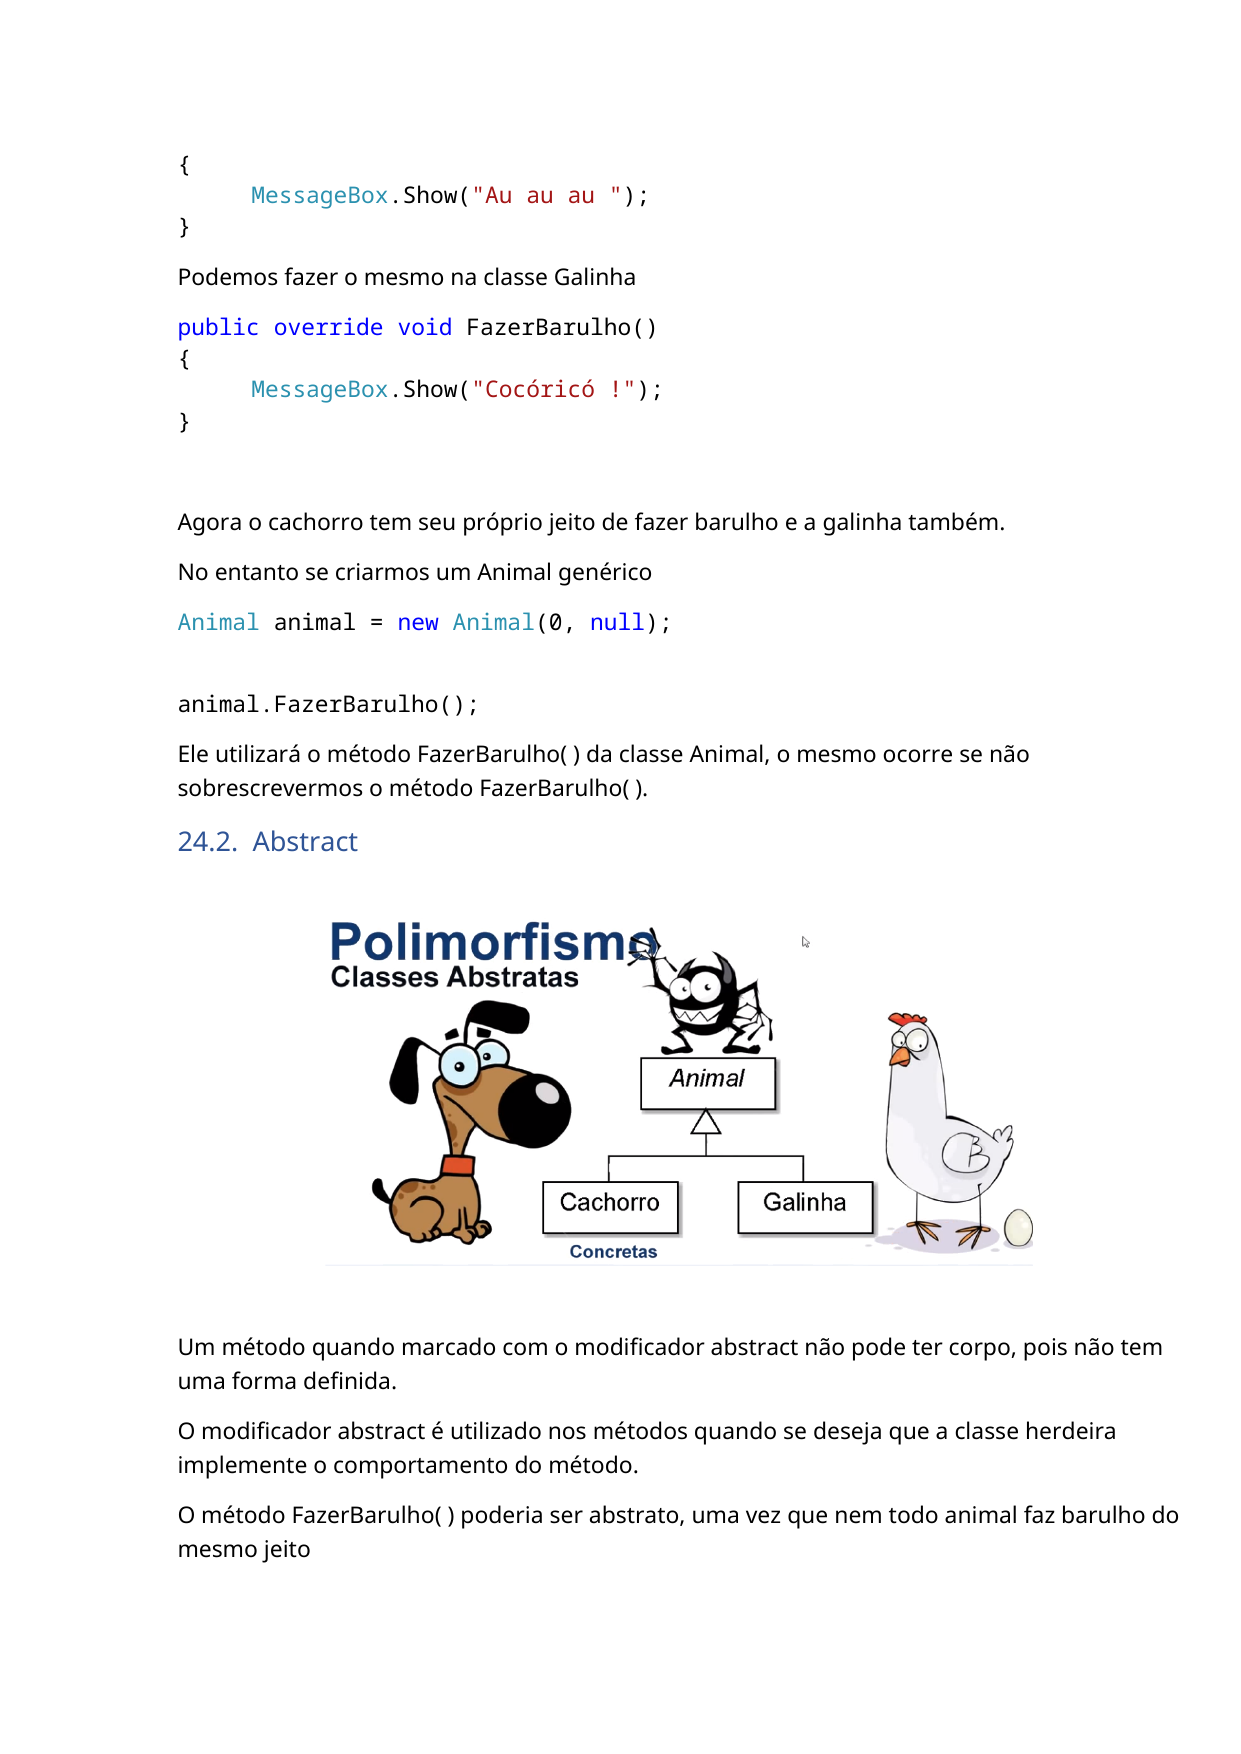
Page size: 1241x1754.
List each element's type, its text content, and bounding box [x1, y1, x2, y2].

text Podemos fazer o mesmo na classe Galinha [177, 261, 1181, 292]
text animal.FazerBarulho(); [177, 688, 1181, 719]
text No entanto se criarmos um Animal genérico [177, 556, 1181, 587]
text Um método quando marcado com o modificador abstract não pode ter corpo, pois não tem uma forma definida. [177, 1331, 1181, 1396]
picture [325, 909, 1033, 1266]
text MessageBox.Show("Au au au "); [177, 179, 1181, 210]
text } [177, 405, 1181, 436]
text Ele utilizará o método FazerBarulho( ) da classe Animal, o mesmo ocorre se não sobrescrevermos o método FazerBarulho( ). [177, 738, 1181, 803]
text O modificador abstract é utilizado nos métodos quando se deseja que a classe herdeira implemente o comportamento do método. [177, 1415, 1181, 1480]
text { [177, 342, 1181, 373]
subtitle Abstract [177, 823, 1181, 859]
text O método FazerBarulho( ) poderia ser abstrato, uma vez que nem todo animal faz barulho do mesmo jeito [177, 1499, 1181, 1564]
text } [177, 210, 1181, 241]
text public override void FazerBarulho() [177, 311, 1181, 342]
text Agora o cachorro tem seu próprio jeito de fazer barulho e a galinha também. [177, 506, 1181, 537]
text { [177, 148, 1181, 179]
text Animal animal = new Animal(0, null); [177, 606, 1181, 638]
text MessageBox.Show("Cocóricó !"); [177, 373, 1181, 405]
